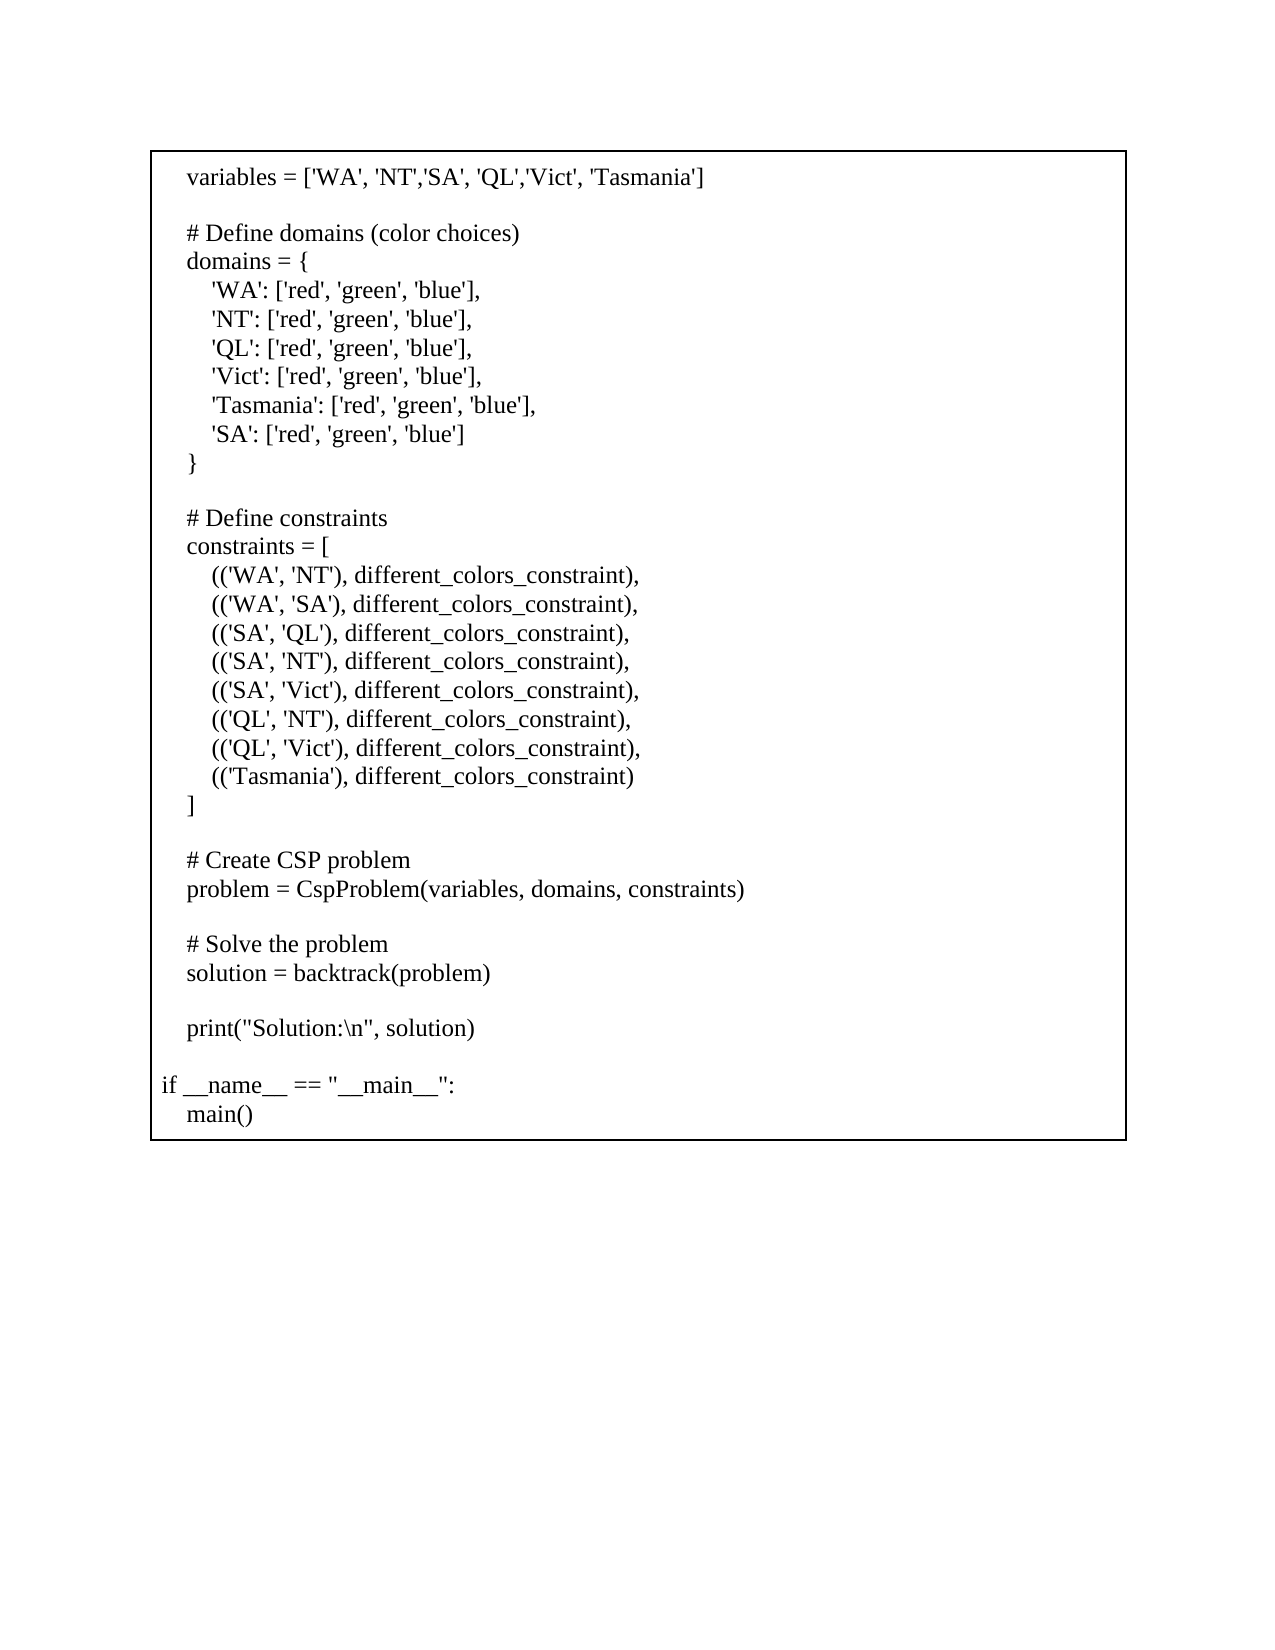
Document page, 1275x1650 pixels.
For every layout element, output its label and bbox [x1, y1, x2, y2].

table_header [152, 152, 1125, 1138]
